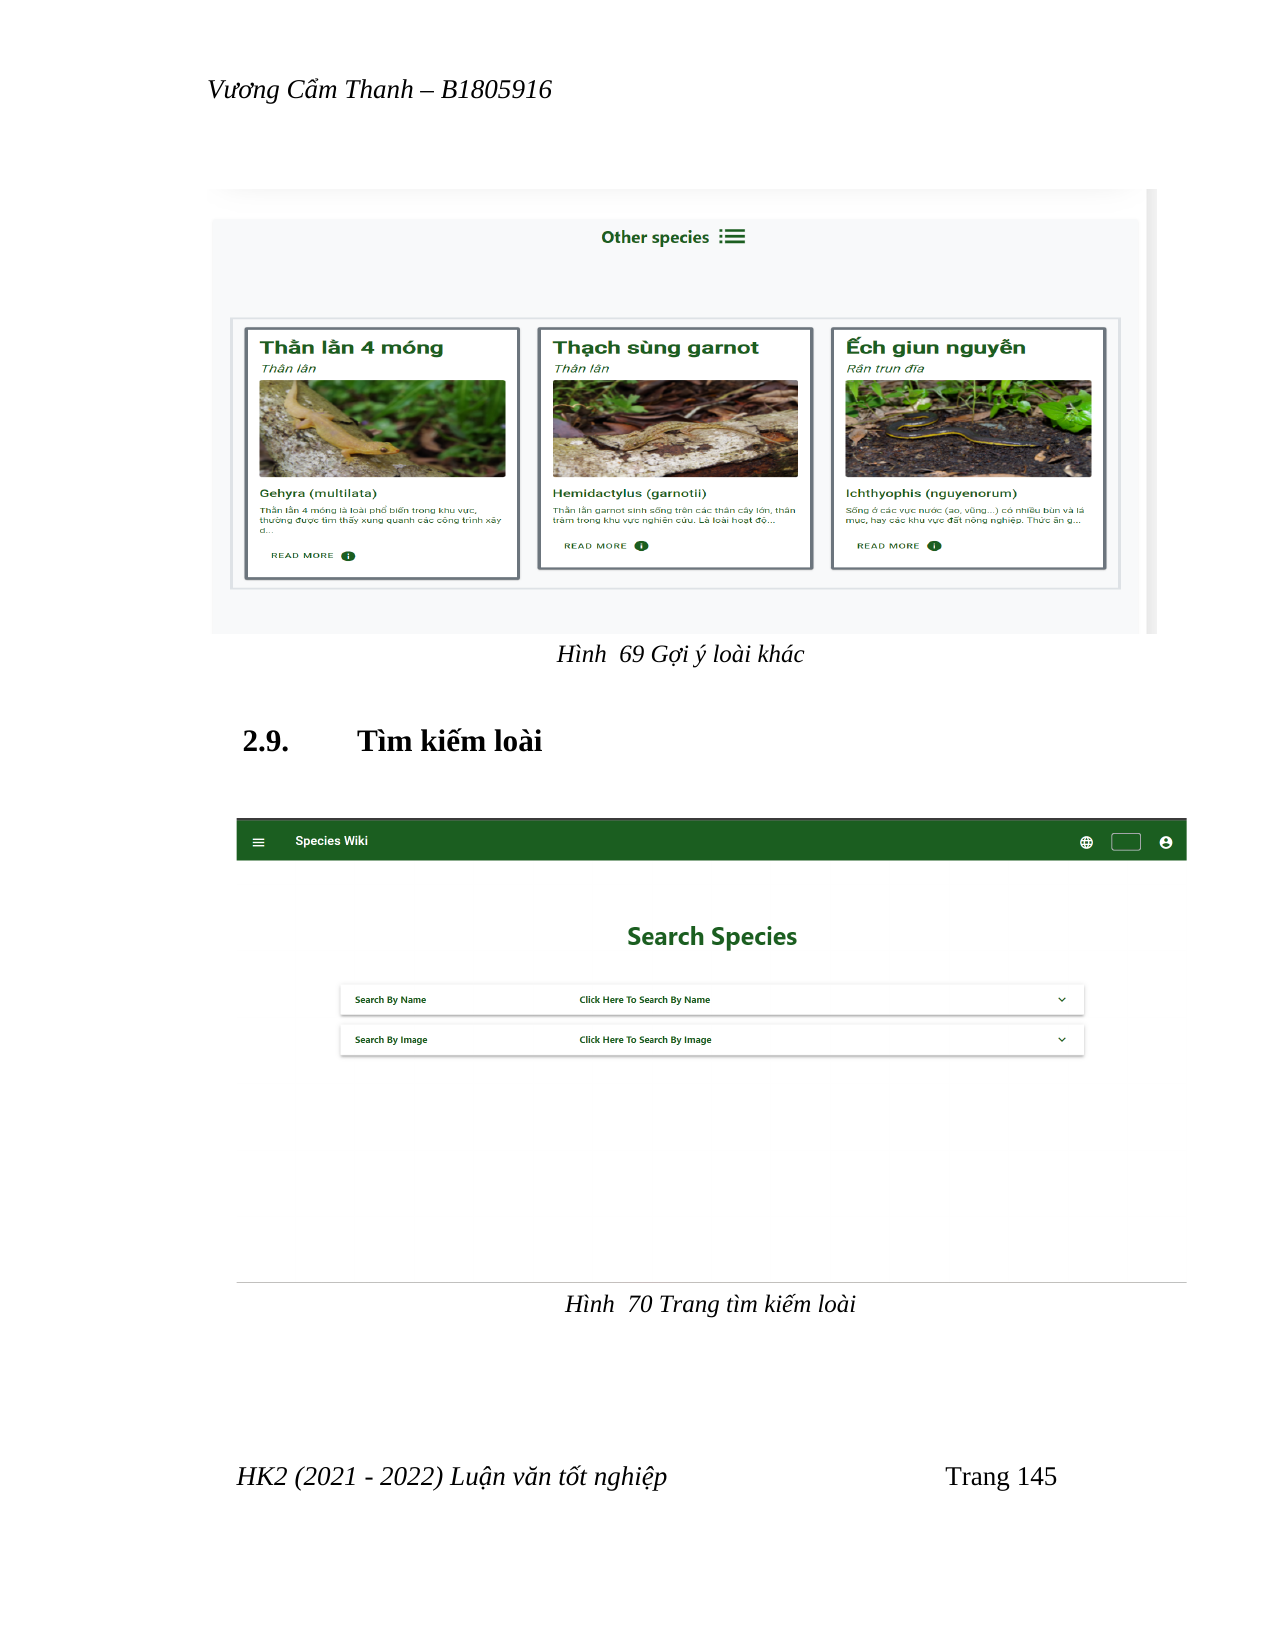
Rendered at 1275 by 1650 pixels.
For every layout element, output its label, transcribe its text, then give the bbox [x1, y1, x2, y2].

picture [236, 818, 1187, 1283]
subtitle Tìm kiếm loài [236, 722, 1157, 758]
picture [206, 189, 1157, 634]
